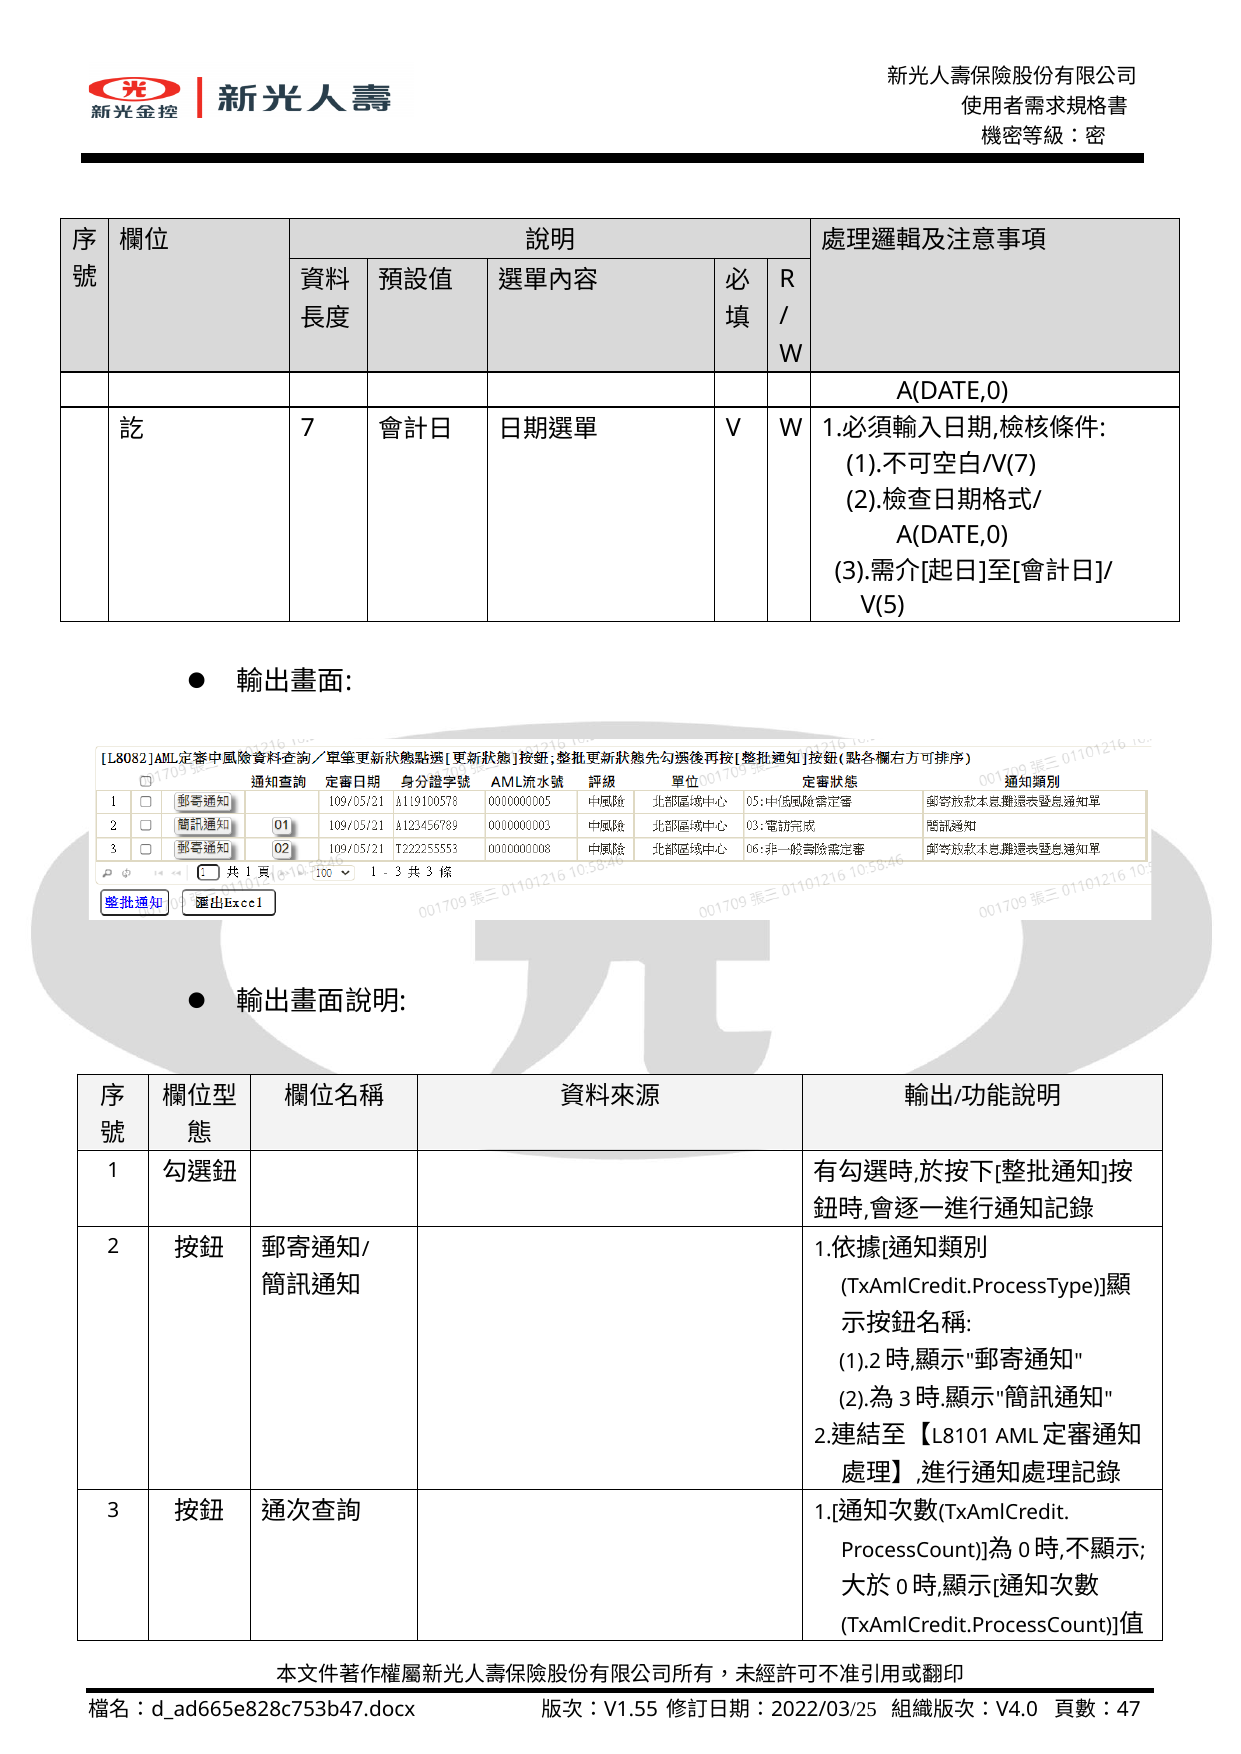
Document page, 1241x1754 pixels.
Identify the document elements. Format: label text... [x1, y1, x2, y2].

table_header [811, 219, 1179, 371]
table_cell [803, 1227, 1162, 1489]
list 輸出畫面: [186, 659, 1152, 698]
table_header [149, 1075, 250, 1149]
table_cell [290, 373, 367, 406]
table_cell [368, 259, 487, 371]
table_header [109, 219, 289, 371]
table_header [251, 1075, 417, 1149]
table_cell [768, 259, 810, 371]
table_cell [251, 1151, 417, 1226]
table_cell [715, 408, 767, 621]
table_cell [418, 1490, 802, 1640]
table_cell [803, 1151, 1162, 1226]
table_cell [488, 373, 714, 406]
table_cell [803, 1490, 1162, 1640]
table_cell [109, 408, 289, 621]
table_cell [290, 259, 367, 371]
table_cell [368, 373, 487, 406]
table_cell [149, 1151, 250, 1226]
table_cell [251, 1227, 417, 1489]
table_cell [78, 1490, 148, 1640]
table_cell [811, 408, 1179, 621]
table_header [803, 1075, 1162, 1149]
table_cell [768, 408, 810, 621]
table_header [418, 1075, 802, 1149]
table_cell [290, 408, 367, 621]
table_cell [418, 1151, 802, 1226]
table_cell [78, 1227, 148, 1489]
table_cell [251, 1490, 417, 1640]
picture [25, 713, 1215, 1166]
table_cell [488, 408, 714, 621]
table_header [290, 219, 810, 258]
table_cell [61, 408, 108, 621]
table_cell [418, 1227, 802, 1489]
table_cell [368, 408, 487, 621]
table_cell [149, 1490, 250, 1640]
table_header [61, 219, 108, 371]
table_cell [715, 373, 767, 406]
list 輸出畫面說明: [186, 961, 1152, 1036]
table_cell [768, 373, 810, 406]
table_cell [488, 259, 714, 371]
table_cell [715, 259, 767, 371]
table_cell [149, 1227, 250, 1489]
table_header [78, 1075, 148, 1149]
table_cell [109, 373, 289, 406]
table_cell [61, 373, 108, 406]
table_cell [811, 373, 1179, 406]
picture [88, 61, 414, 118]
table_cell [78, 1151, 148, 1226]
